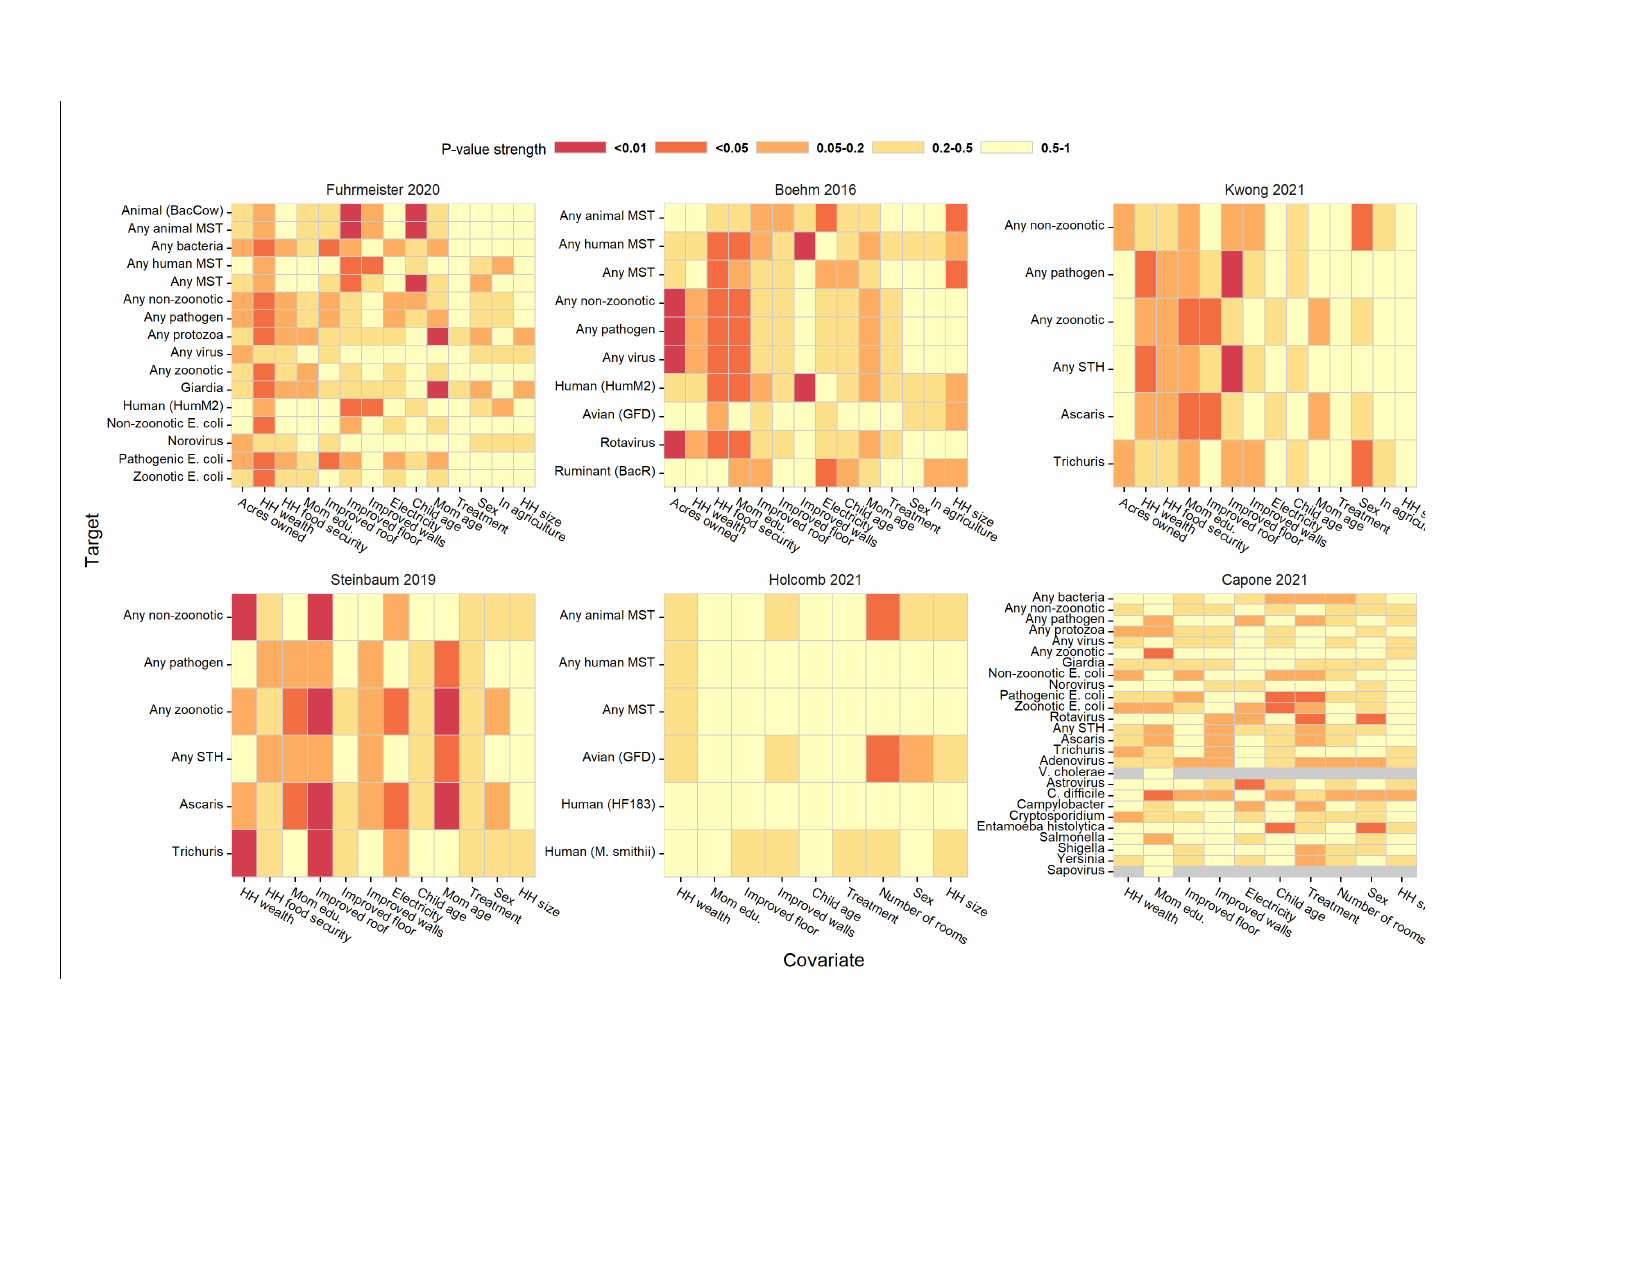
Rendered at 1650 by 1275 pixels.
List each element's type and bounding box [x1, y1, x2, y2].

picture [75, 101, 1425, 979]
